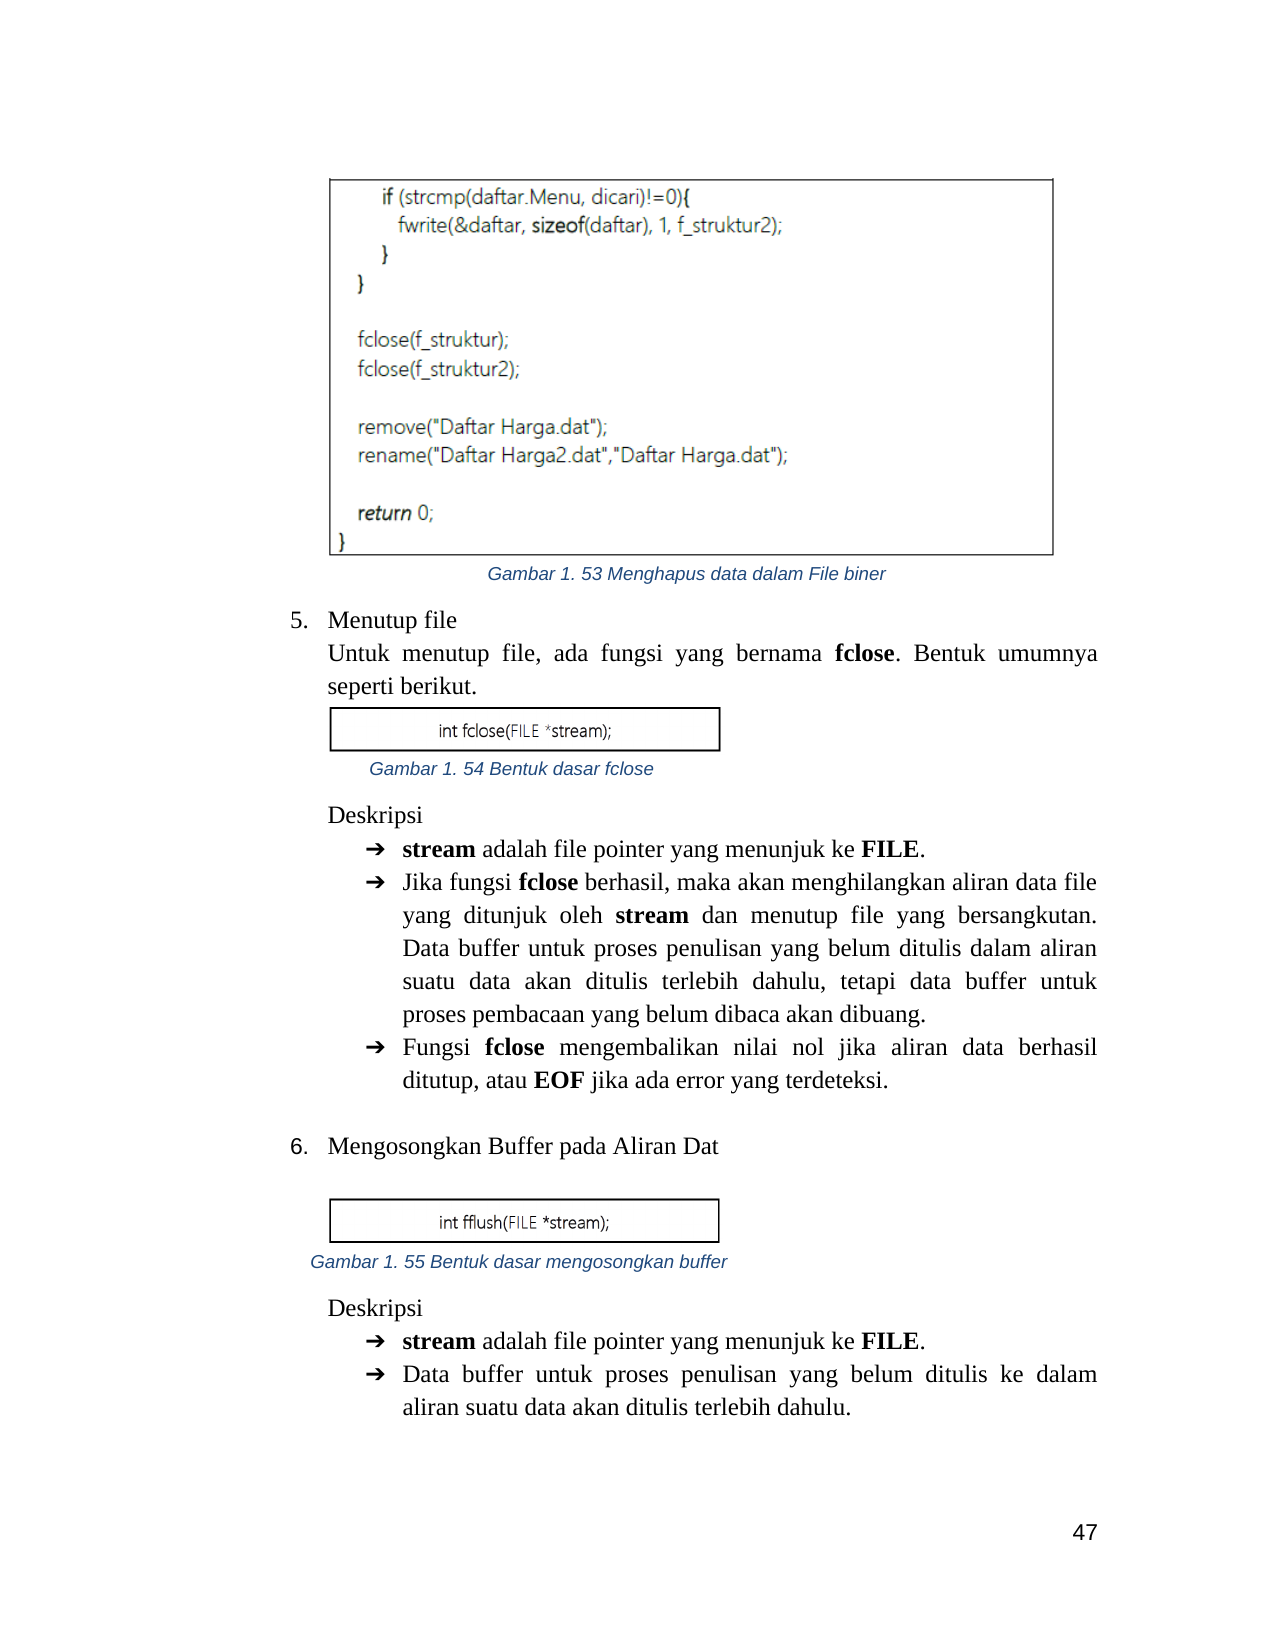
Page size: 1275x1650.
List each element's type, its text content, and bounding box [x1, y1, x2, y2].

list Menutup file [290, 605, 1098, 633]
text Untuk menutup file, ada fungsi yang bernama fclose. Bentuk umumnya seperti berikut. [327, 638, 1098, 699]
picture [327, 703, 725, 755]
picture [327, 177, 1056, 559]
picture [327, 1196, 724, 1248]
list Fungsi fclose mengembalikan nilai nol jika aliran data berhasil ditutup, atau EOF jika ada error yang terdeteksi. [365, 1032, 1098, 1093]
text Deskripsi [327, 1293, 1098, 1322]
list Mengosongkan Buffer pada Aliran Dat [290, 1131, 1098, 1159]
text Deskripsi [327, 801, 1098, 829]
list stream adalah file pointer yang menunjuk ke FILE. [365, 834, 1098, 862]
text Gambar 1. 54 Bentuk dasar fclose [369, 758, 1098, 780]
text Gambar 1. 53 Menghapus data dalam File biner [487, 562, 1098, 584]
list Jika fungsi fclose berhasil, maka akan menghilangkan aliran data file yang ditunjuk oleh stream dan menutup file yang bersangkutan. Data buffer untuk proses penulisan yang belum ditulis dalam aliran suatu data akan ditulis terlebih dahulu, tetapi data buffer untuk proses pembacaan yang belum dibaca akan dibuang. [365, 867, 1098, 1027]
text Gambar 1. 55 Bentuk dasar mengosongkan buffer [310, 1251, 1098, 1272]
list stream adalah file pointer yang menunjuk ke FILE. [365, 1326, 1098, 1355]
list Data buffer untuk proses penulisan yang belum ditulis ke dalam aliran suatu data akan ditulis terlebih dahulu. [365, 1359, 1098, 1421]
